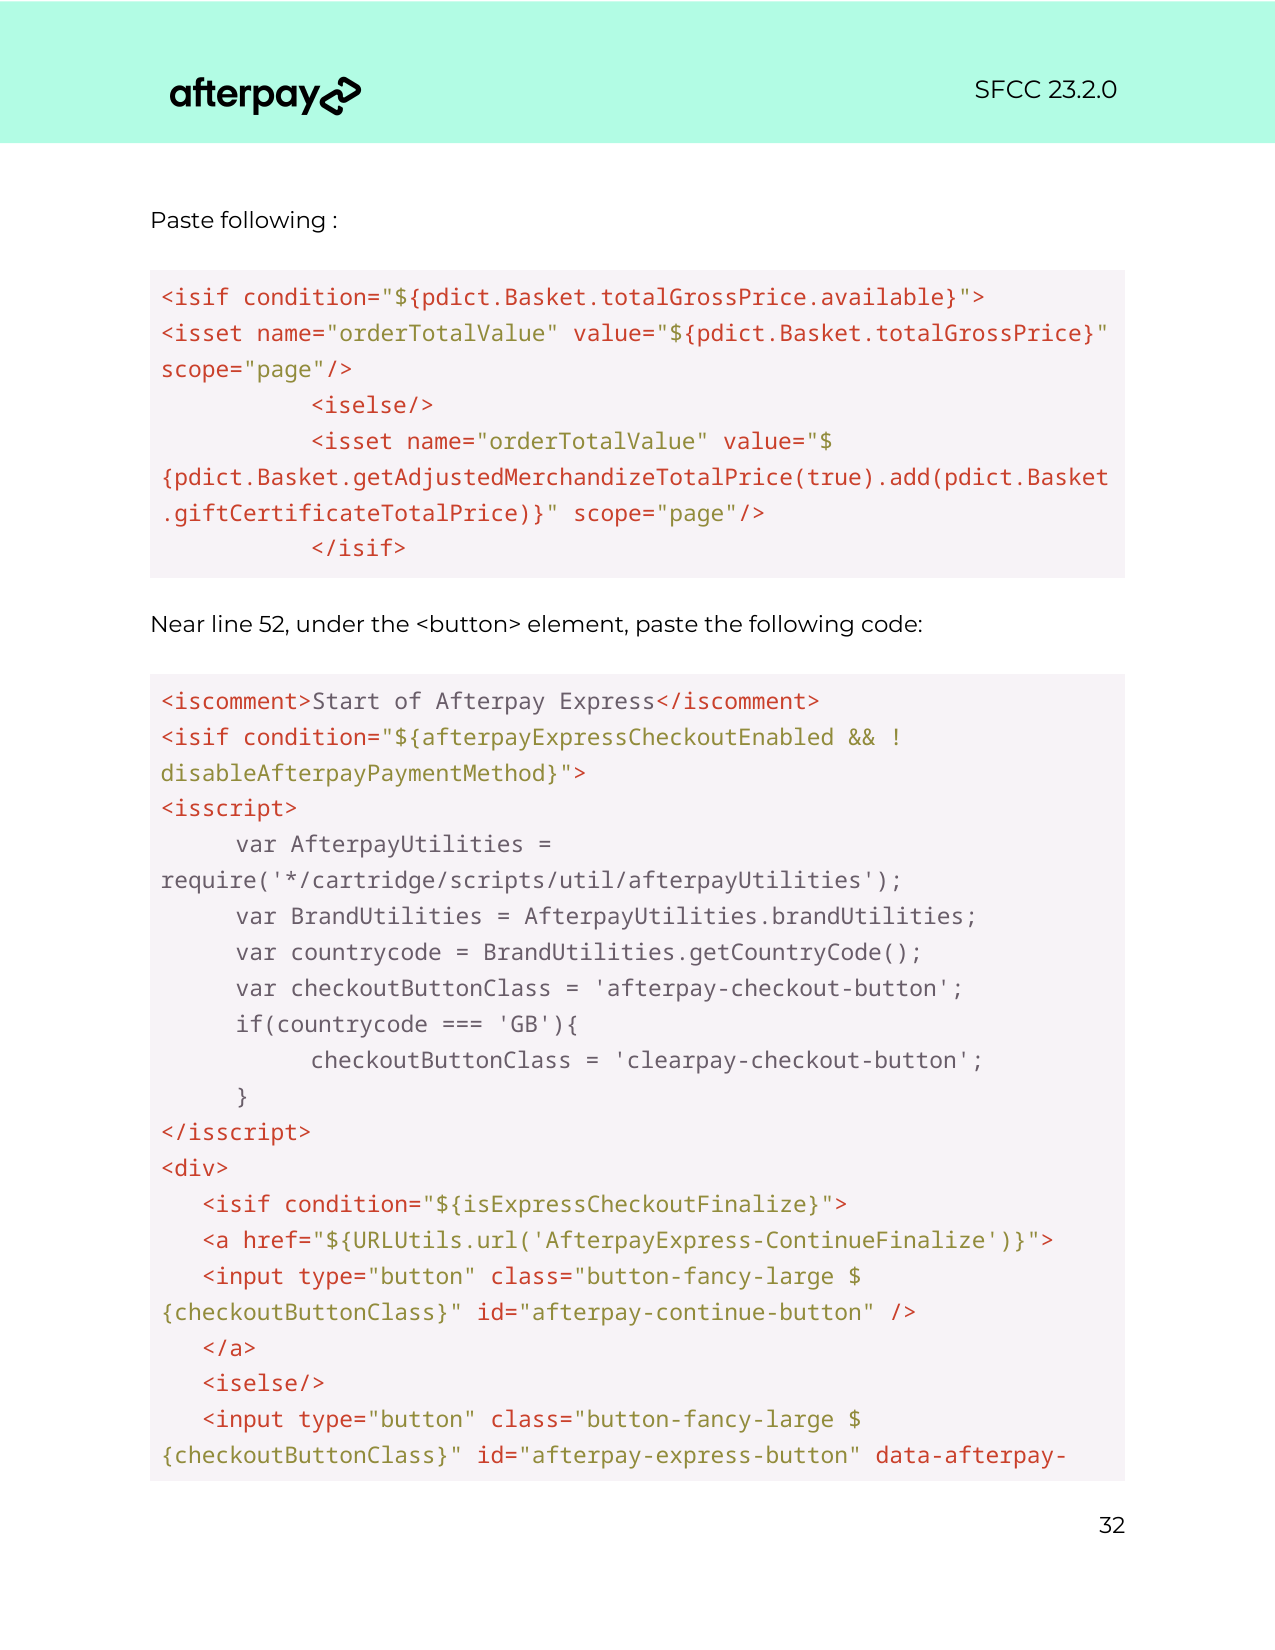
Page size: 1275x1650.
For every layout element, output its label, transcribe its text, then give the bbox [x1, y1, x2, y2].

picture [134, 48, 397, 144]
text Paste following : [150, 206, 1125, 234]
text Near line 52, under the <button> element, paste the following code: [150, 610, 1125, 638]
table_header <isif condition="${pdict.Basket.totalGrossPrice.available}"> <isset name="orderTotalValue" value="${pdict.Basket.totalGrossPrice}" scope="page"/> <iselse/> <isset name="orderTotalValue" value="${pdict.Basket.getAdjustedMerchandizeTotalPrice(true).add(pdict.Basket.giftCertificateTotalPrice)}" scope="page"/> </isif> [150, 270, 1125, 578]
